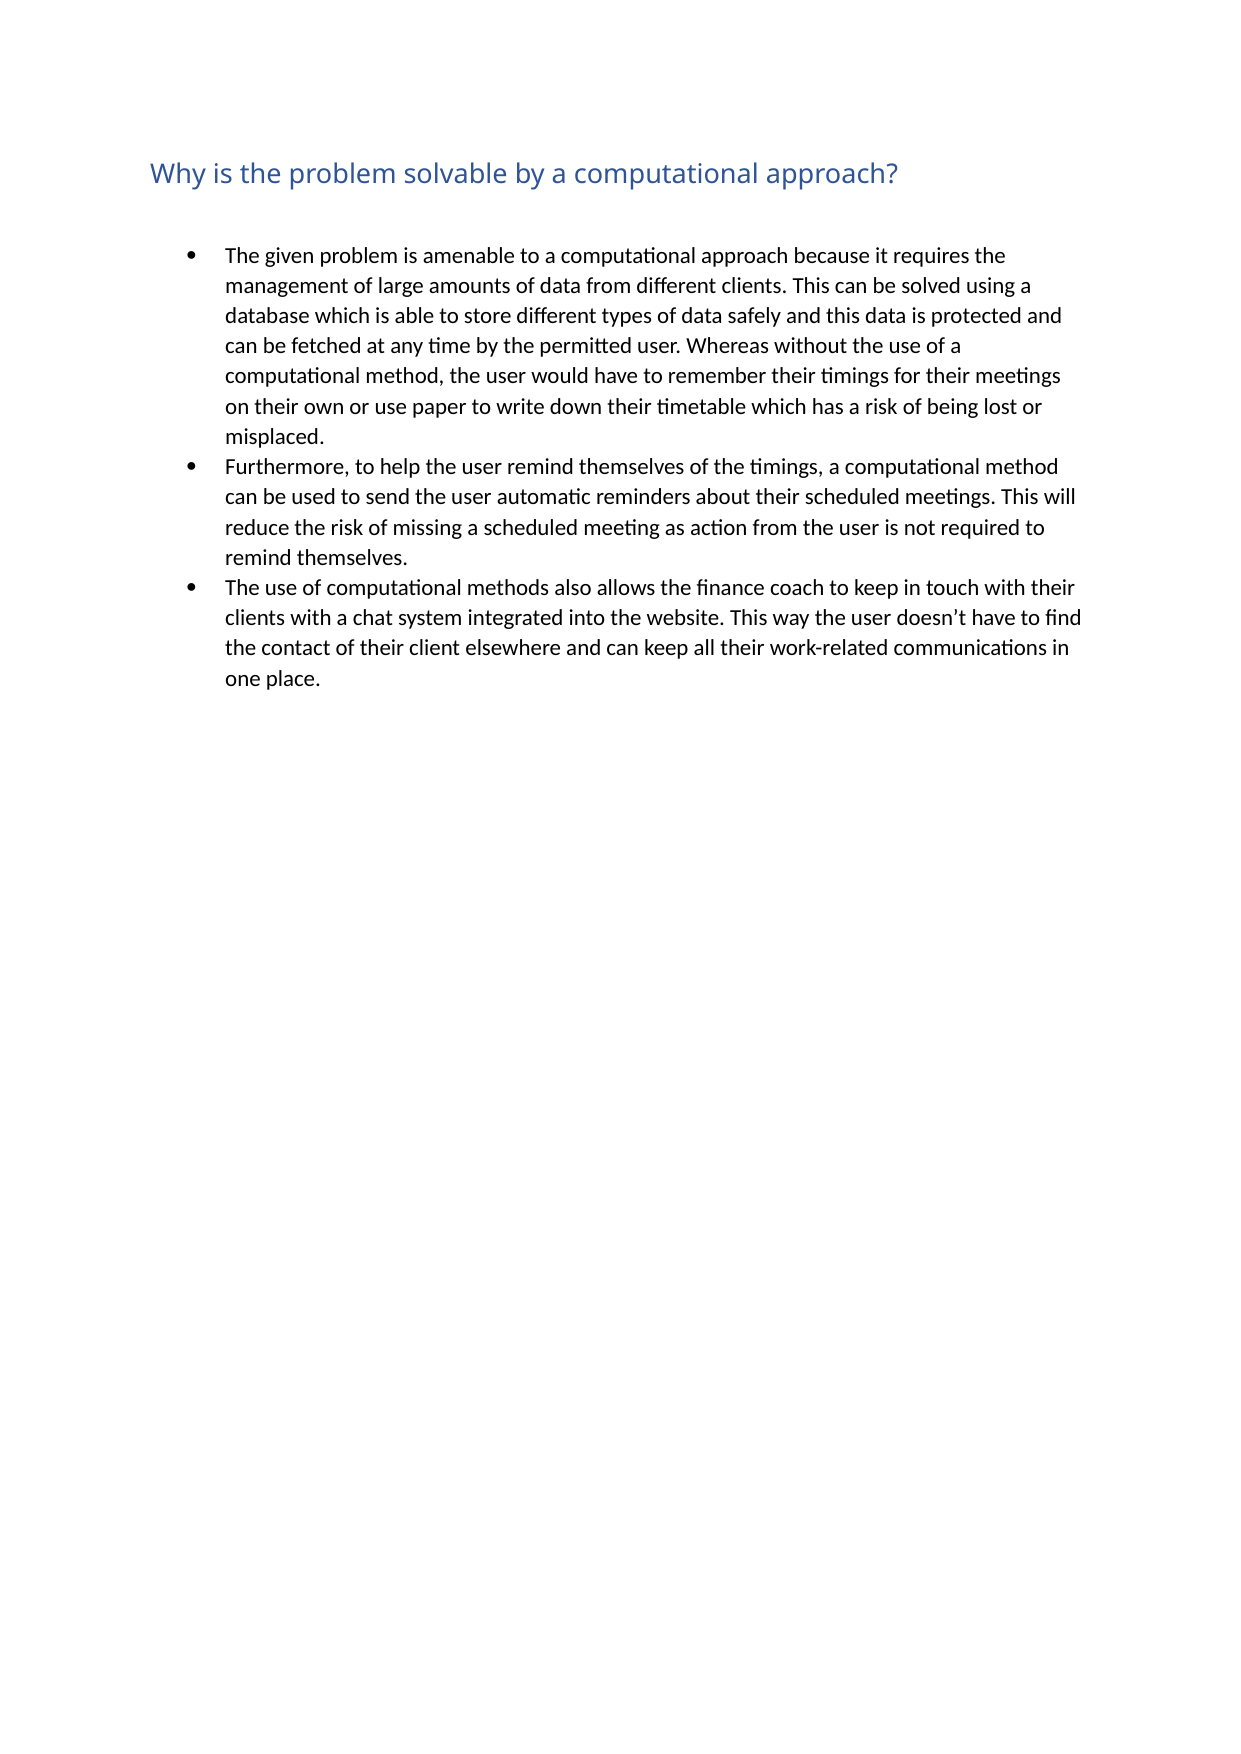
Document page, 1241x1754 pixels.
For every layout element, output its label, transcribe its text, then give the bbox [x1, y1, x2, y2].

list The given problem is amenable to a computational approach because it requires the management of large amounts of data from different clients. This can be solved using a database which is able to store different types of data safely and this data is protected and can be fetched at any time by the permitted user. Whereas without the use of a computational method, the user would have to remember their timings for their meetings on their own or use paper to write down their timetable which has a risk of being lost or misplaced. [187, 241, 1090, 450]
list Furthermore, to help the user remind themselves of the timings, a computational method can be used to send the user automatic reminders about their scheduled meetings. This will reduce the risk of missing a scheduled meeting as action from the user is not required to remind themselves. [187, 452, 1090, 571]
subtitle Why is the problem solvable by a computational approach? [150, 154, 1090, 191]
list The use of computational methods also allows the finance coach to keep in touch with their clients with a chat system integrated into the website. This way the user doesn’t have to find the contact of their client elsewhere and can keep all their work-related communications in one place. [187, 573, 1090, 692]
